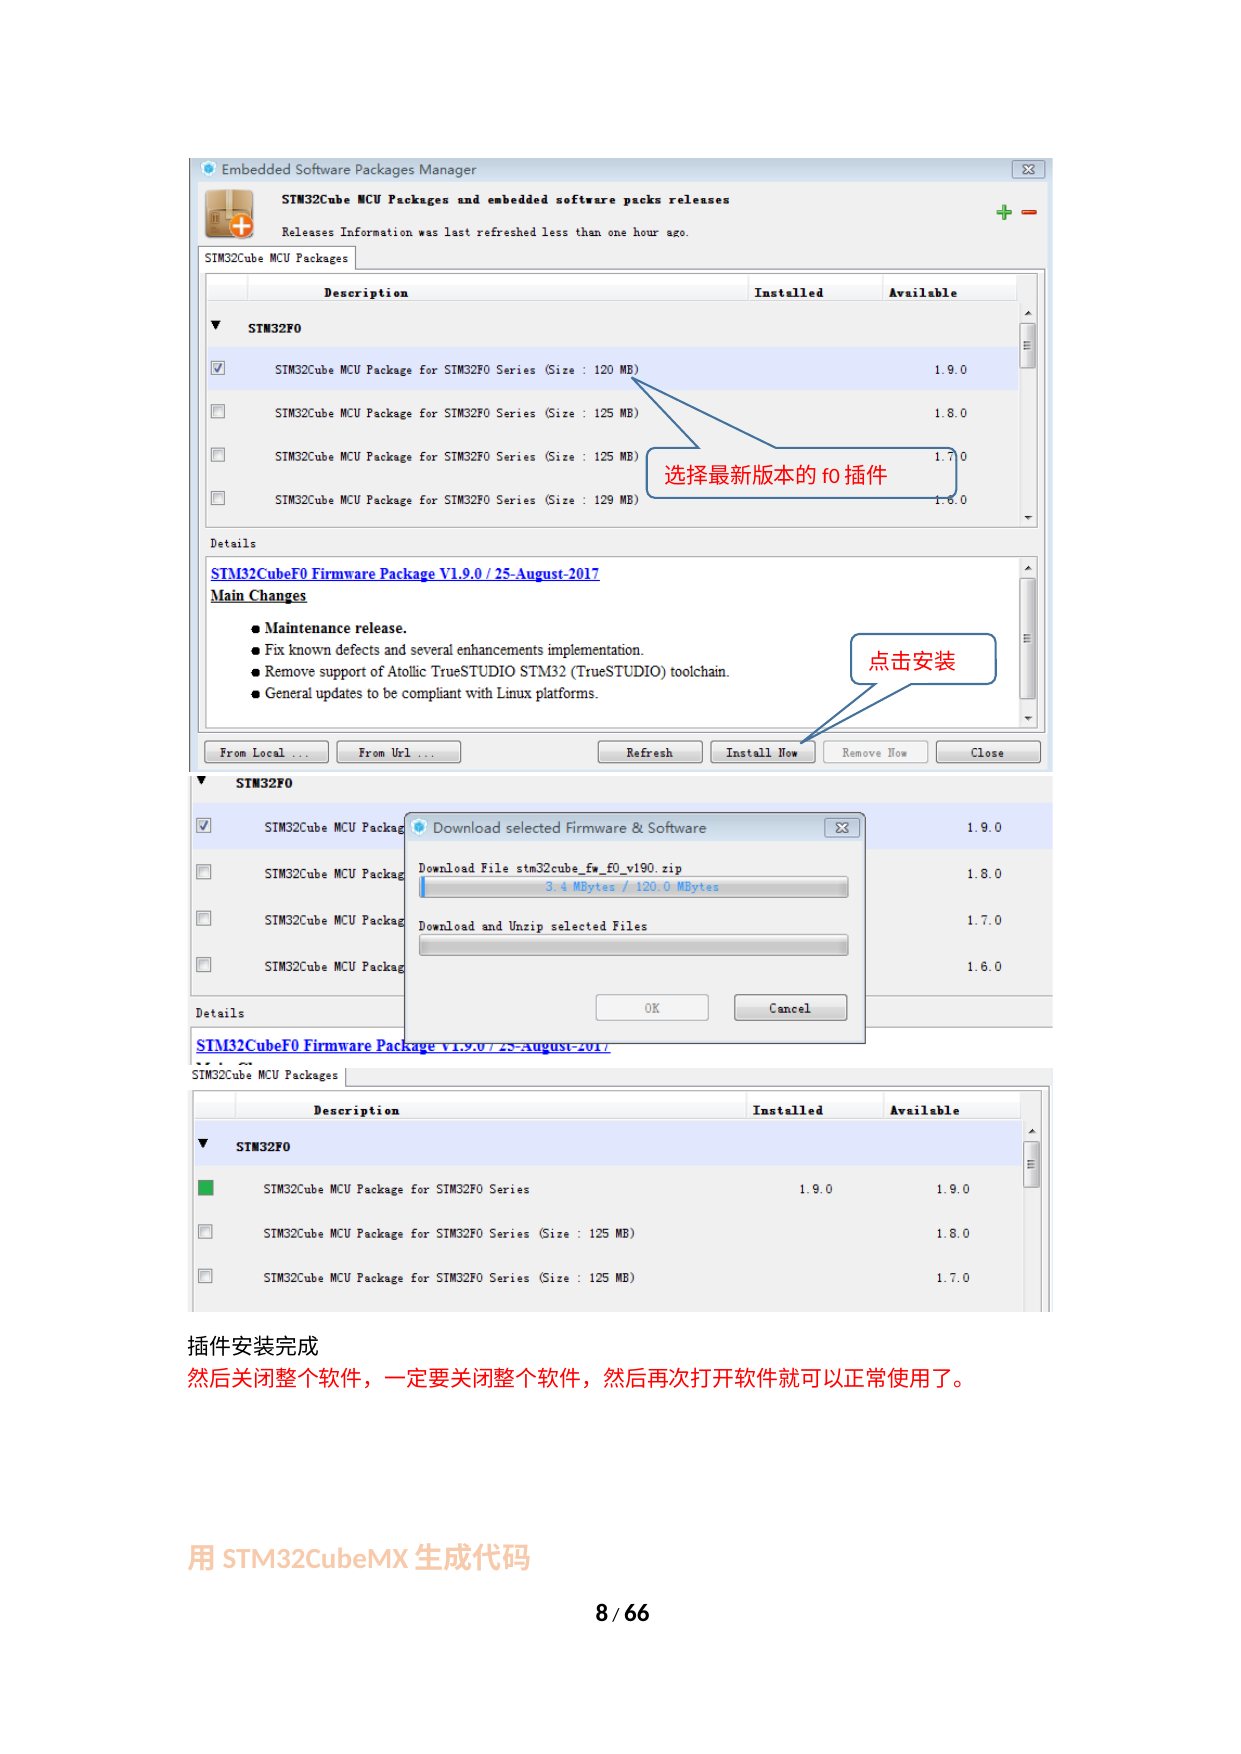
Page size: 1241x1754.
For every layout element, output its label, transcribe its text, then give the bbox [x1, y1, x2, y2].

text 然后关闭整个软件，一定要关闭整个软件，然后再次打开软件就可以正常使用了。 [187, 1361, 1053, 1393]
text 插件安装完成 [187, 1328, 1053, 1361]
text 用STM32CubeMX生成代码 [187, 1523, 1053, 1588]
picture [187, 776, 1053, 1065]
picture [187, 1068, 1053, 1312]
picture [187, 158, 1053, 772]
